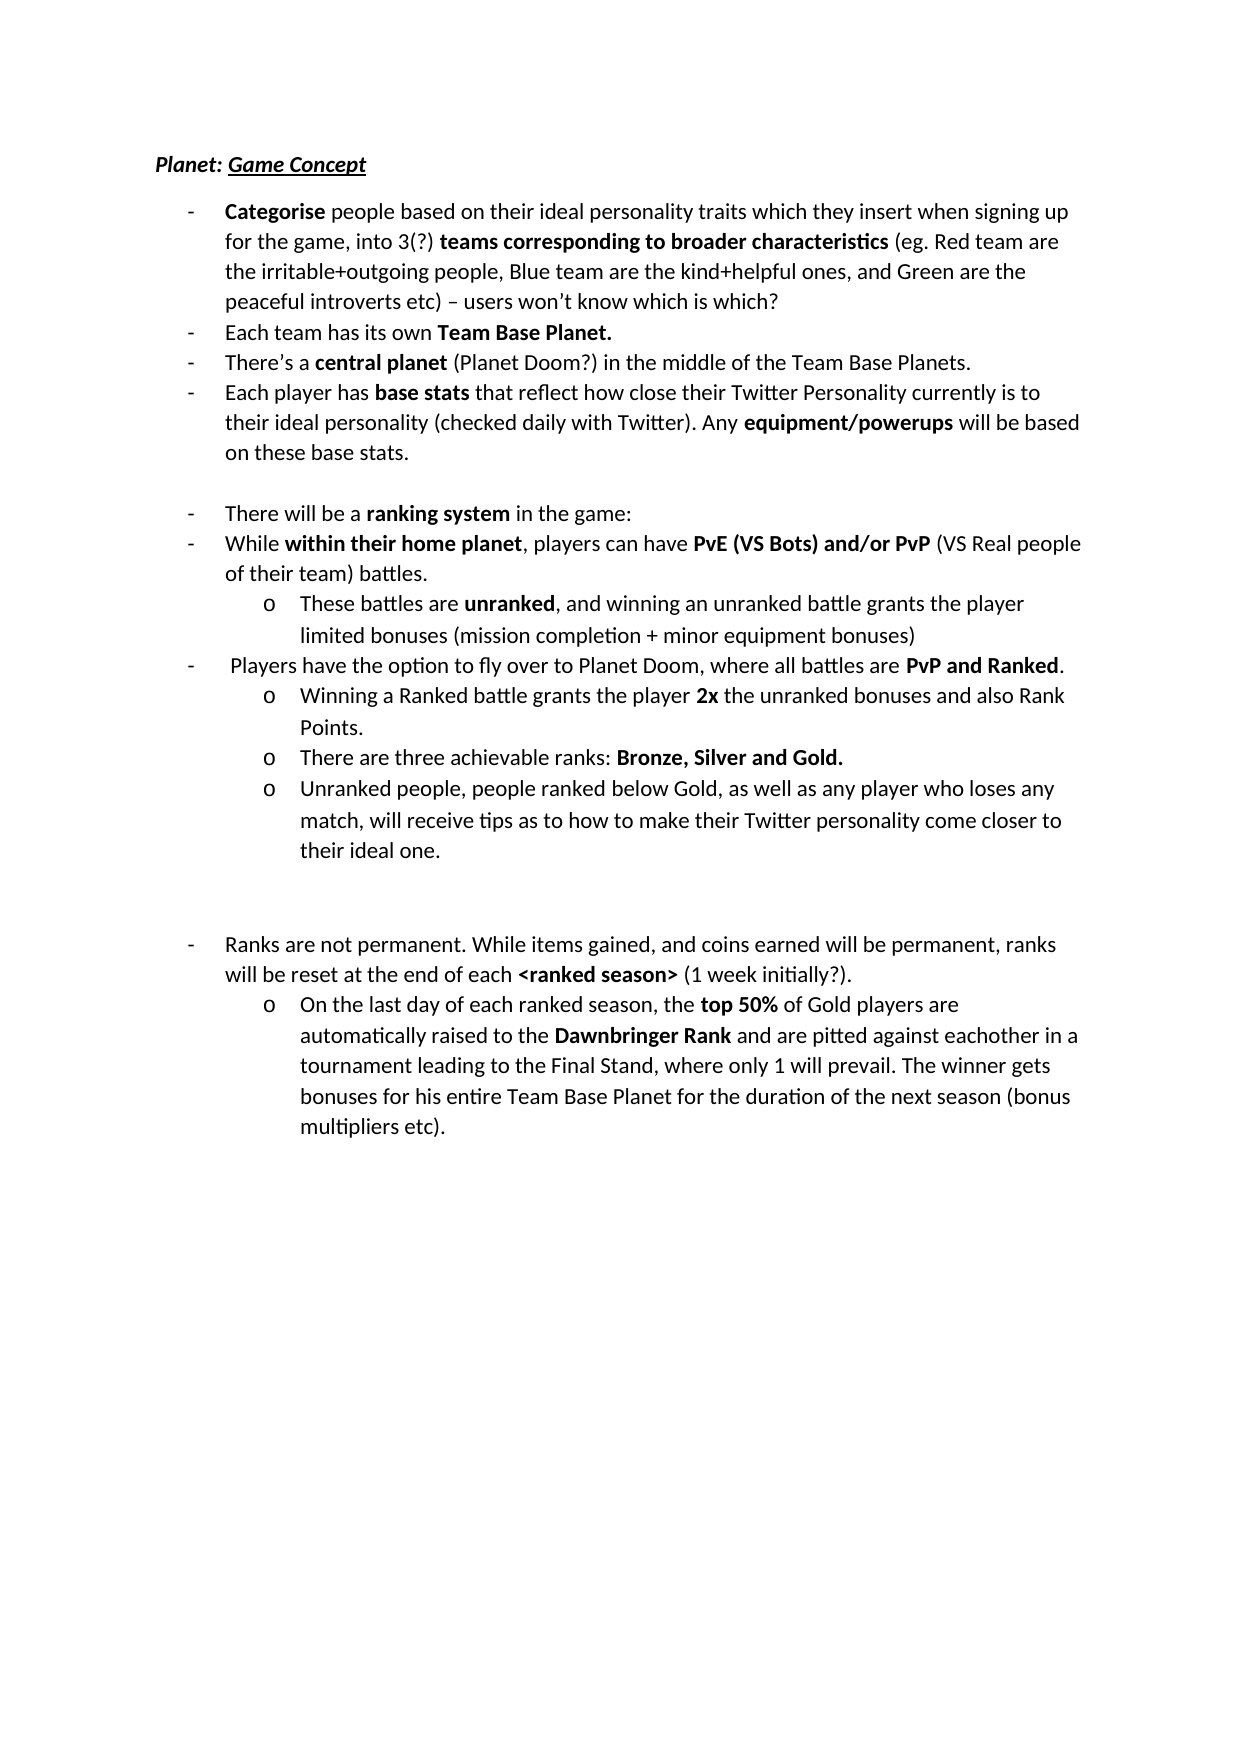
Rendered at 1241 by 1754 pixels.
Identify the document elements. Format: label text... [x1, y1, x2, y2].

list There are three achievable ranks: Bronze, Silver and Gold. [262, 743, 1090, 772]
list While within their home planet, players can have PvE (VS Bots) and/or PvP (VS Real people of their team) battles. [187, 529, 1090, 587]
list These battles are unranked, and winning an unranked battle grants the player limited bonuses (mission completion + minor equipment bonuses) [262, 589, 1090, 649]
list Players have the option to fly over to Planet Doom, where all battles are PvP and Ranked. [187, 651, 1090, 679]
list Each player has base stats that reflect how close their Twitter Personality currently is to their ideal personality (checked daily with Twitter). Any equipment/powerups will be based on these base stats. [187, 378, 1090, 467]
list Unranked people, people ranked below Gold, as well as any player who loses any match, will receive tips as to how to make their Twitter personality come closer to their ideal one. [262, 774, 1090, 864]
list There will be a ranking system in the game: [187, 499, 1090, 527]
list There’s a central planet (Planet Doom?) in the middle of the Team Base Planets. [187, 348, 1090, 376]
text Planet: Game Concept [150, 150, 1090, 178]
list Ranks are not permanent. While items gained, and coins earned will be permanent, ranks will be reset at the end of each <ranked season> (1 week initially?). [187, 930, 1090, 988]
list Categorise people based on their ideal personality traits which they insert when signing up for the game, into 3(?) teams corresponding to broader characteristics (eg. Red team are the irritable+outgoing people, Blue team are the kind+helpful ones, and Green are the peaceful introverts etc) – users won’t know which is which? [187, 197, 1090, 316]
list Winning a Ranked battle grants the player 2x the unranked bonuses and also Rank Points. [262, 681, 1090, 741]
list On the last day of each ranked season, the top 50% of Gold players are automatically raised to the Dawnbringer Rank and are pitted against eachother in a tournament leading to the Final Stand, where only 1 will prevail. The winner gets bonuses for his entire Team Base Planet for the duration of the next season (bonus multipliers etc). [262, 990, 1090, 1140]
list Each team has its own Team Base Planet. [187, 318, 1090, 346]
